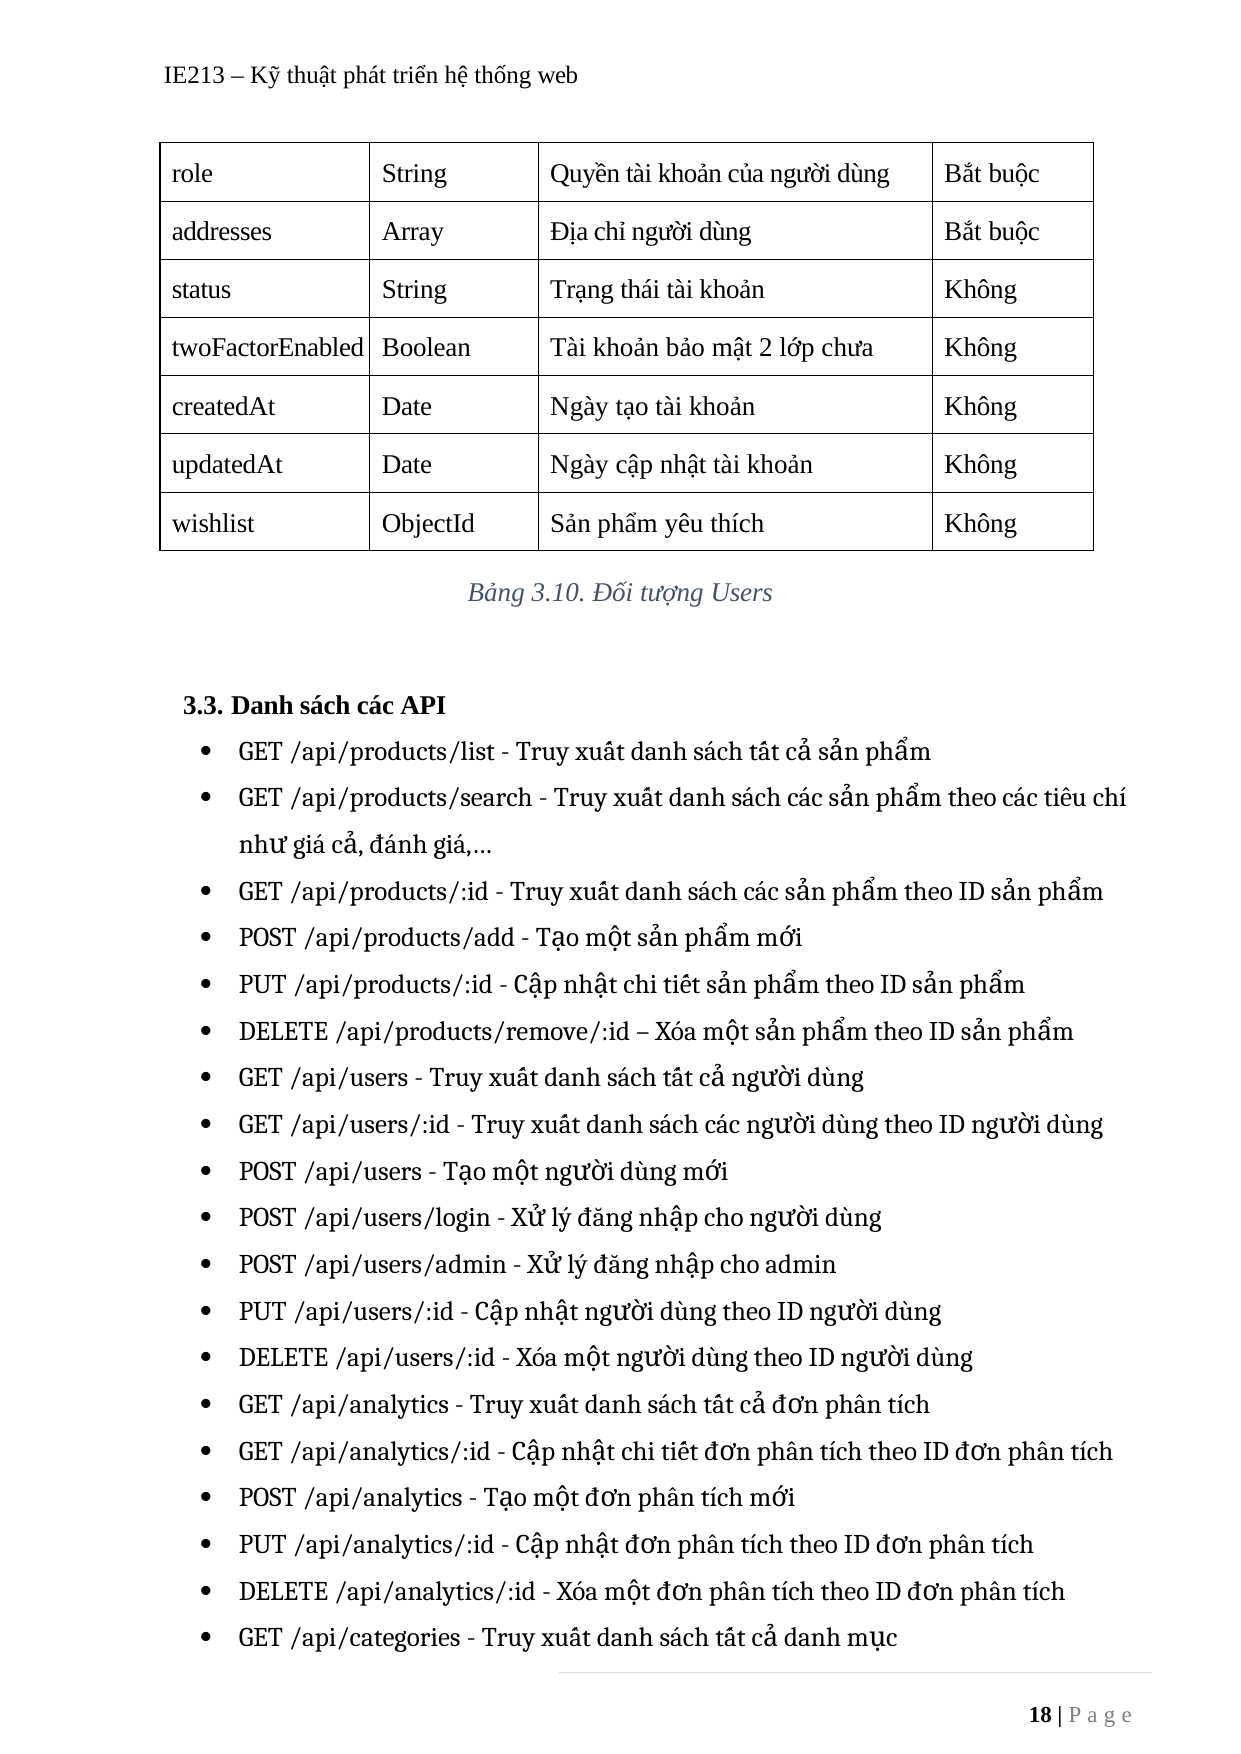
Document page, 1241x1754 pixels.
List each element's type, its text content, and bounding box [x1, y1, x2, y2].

list PUT /api/users/:id - Cập nhật người dùng theo ID người dùng [201, 1296, 1152, 1327]
table_cell Date [370, 376, 538, 433]
list GET /api/products/search - Truy xuất danh sách các sản phẩm theo các tiêu chí như giá cả, đánh giá,… [201, 782, 1152, 860]
table_cell Địa chỉ người dùng [539, 202, 932, 259]
list GET /api/users - Truy xuất danh sách tất cả người dùng [201, 1062, 1152, 1094]
table_cell twoFactorEnabled [161, 318, 369, 375]
table_cell Tài khoản bảo mật 2 lớp chưa [539, 318, 932, 375]
table_cell addresses [161, 202, 369, 259]
table_cell Không [933, 434, 1093, 492]
table_cell wishlist [161, 493, 369, 550]
list GET /api/products/:id - Truy xuất danh sách các sản phẩm theo ID sản phẩm [201, 876, 1152, 907]
table_cell Không [933, 260, 1093, 317]
table_cell String [370, 260, 538, 317]
subtitle Danh sách các API [183, 689, 1152, 720]
table_cell Array [370, 202, 538, 259]
table_cell Bắt buộc [933, 202, 1093, 259]
text Bảng 3.10. Đối tượng Users [88, 576, 1152, 607]
table_cell Boolean [370, 318, 538, 375]
table_cell Date [370, 434, 538, 492]
list DELETE /api/analytics/:id - Xóa một đơn phân tích theo ID đơn phân tích [201, 1576, 1152, 1607]
list GET /api/users/:id - Truy xuất danh sách các người dùng theo ID người dùng [201, 1109, 1152, 1140]
list POST /api/products/add - Tạo một sản phẩm mới [201, 922, 1152, 954]
list DELETE /api/users/:id - Xóa một người dùng theo ID người dùng [201, 1342, 1152, 1374]
table_cell status [161, 260, 369, 317]
table_cell updatedAt [161, 434, 369, 492]
table_cell Không [933, 318, 1093, 375]
table_cell Không [933, 376, 1093, 433]
list PUT /api/analytics/:id - Cập nhật đơn phân tích theo ID đơn phân tích [201, 1529, 1152, 1560]
table_cell String [370, 143, 538, 201]
list GET /api/analytics - Truy xuất danh sách tất cả đơn phân tích [201, 1389, 1152, 1420]
list GET /api/analytics/:id - Cập nhật chi tiết đơn phân tích theo ID đơn phân tích [201, 1436, 1152, 1467]
list DELETE /api/products/remove/:id – Xóa một sản phẩm theo ID sản phẩm [201, 1016, 1152, 1047]
table_cell Bắt buộc [933, 143, 1093, 201]
table_cell createdAt [161, 376, 369, 433]
table_cell Quyền tài khoản của người dùng [539, 143, 932, 201]
list POST /api/analytics - Tạo một đơn phân tích mới [201, 1482, 1152, 1514]
table_cell Ngày cập nhật tài khoản [539, 434, 932, 492]
table_cell Sản phẩm yêu thích [539, 493, 932, 550]
list POST /api/users/admin - Xử lý đăng nhập cho admin [201, 1249, 1152, 1280]
list POST /api/users - Tạo một người dùng mới [201, 1156, 1152, 1187]
table_cell Ngày tạo tài khoản [539, 376, 932, 433]
list GET /api/products/list - Truy xuất danh sách tất cả sản phẩm [201, 736, 1152, 767]
table_cell role [161, 143, 369, 201]
table_cell ObjectId [370, 493, 538, 550]
list GET /api/categories - Truy xuất danh sách tất cả danh mục [201, 1622, 1152, 1654]
table_cell Không [933, 493, 1093, 550]
list PUT /api/products/:id - Cập nhật chi tiết sản phẩm theo ID sản phẩm [201, 969, 1152, 1000]
list POST /api/users/login - Xử lý đăng nhập cho người dùng [201, 1202, 1152, 1234]
table_cell Trạng thái tài khoản [539, 260, 932, 317]
